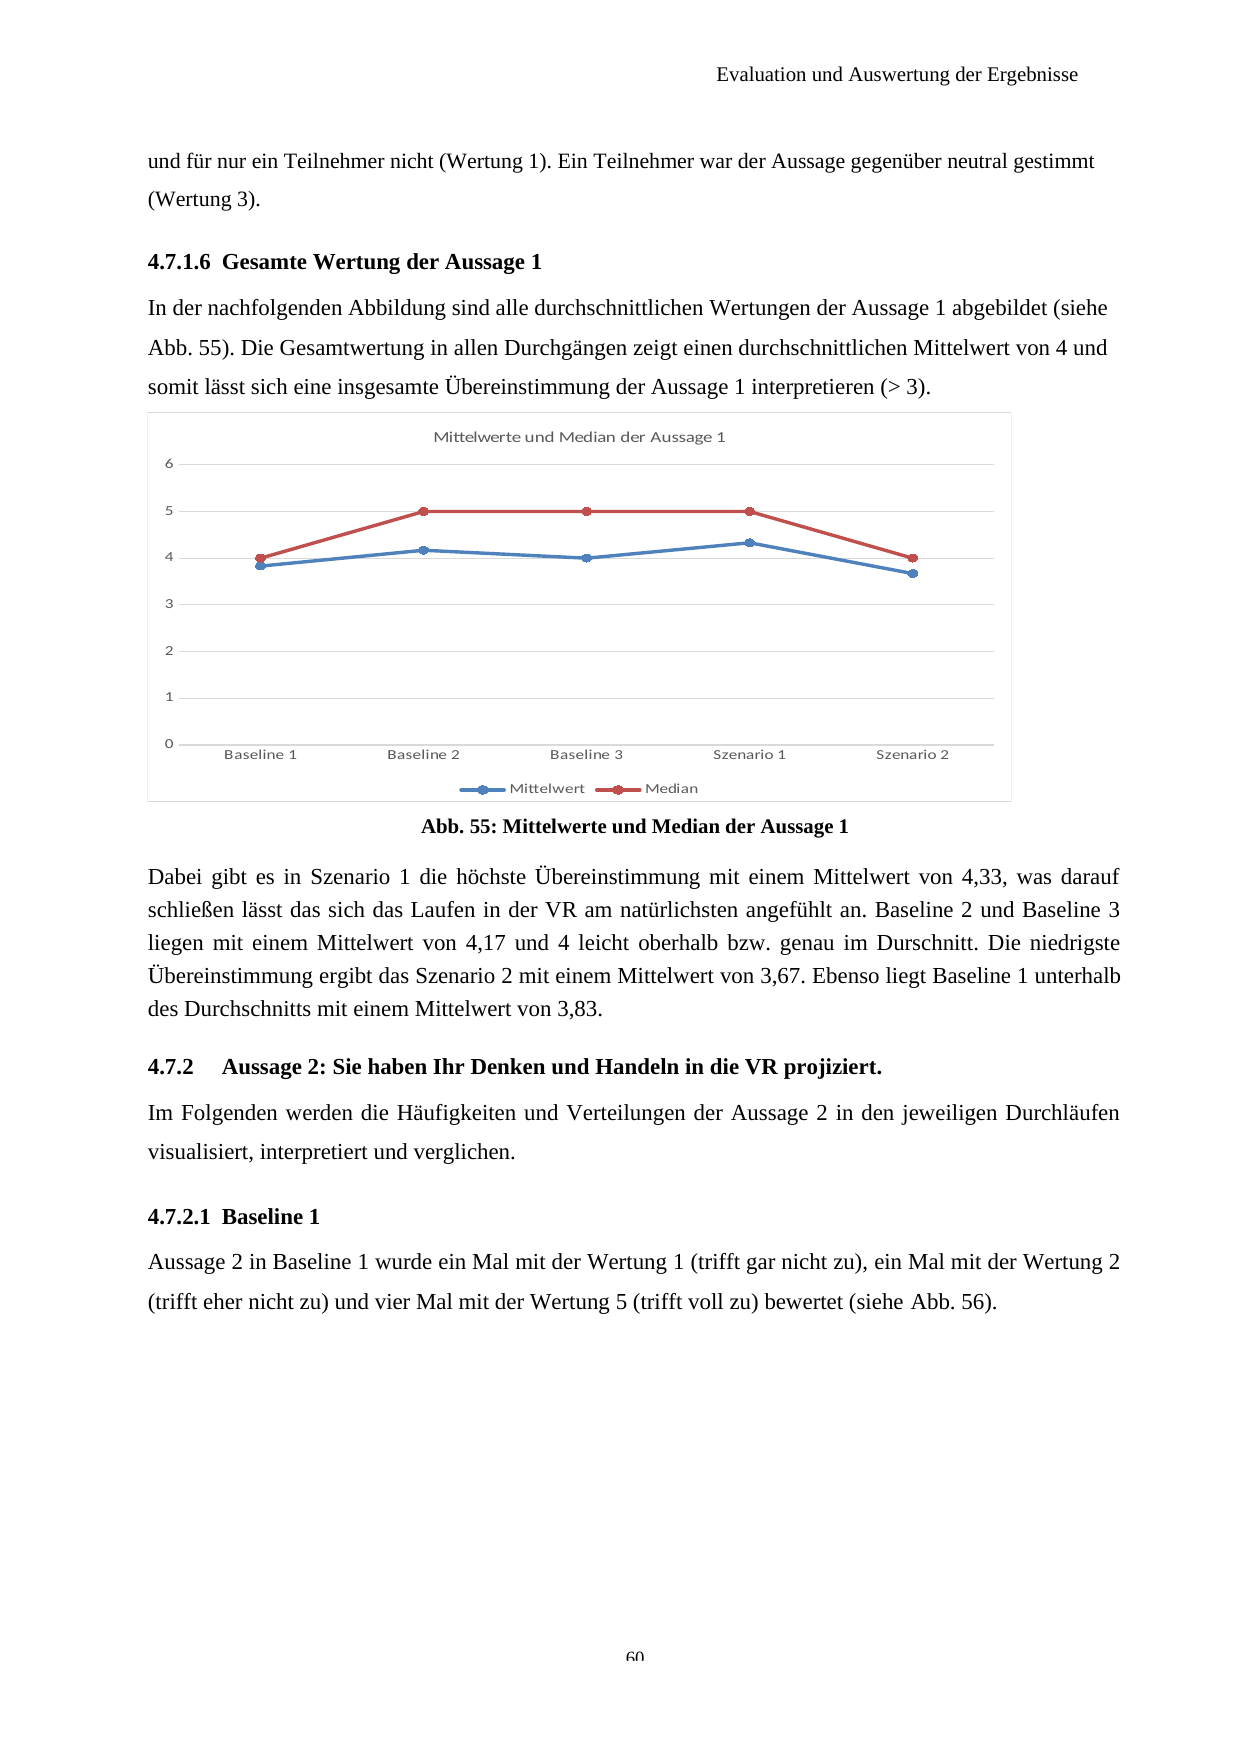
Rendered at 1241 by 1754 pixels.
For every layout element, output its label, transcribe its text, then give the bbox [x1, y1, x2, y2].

text Abb. 55: Mittelwerte und Median der Aussage 1 [148, 814, 1122, 838]
text In der nachfolgenden Abbildung sind alle durchschnittlichen Wertungen der Aussage 1 abgebildet (siehe Abb. 55). Die Gesamtwertung in allen Durchgängen zeigt einen durchschnittlichen Mittelwert von 4 und somit lässt sich eine insgesamte Übereinstimmung der Aussage 1 interpretieren (> 3). [148, 294, 1122, 399]
subtitle Aussage 2: Sie haben Ihr Denken und Handeln in die VR projiziert. [148, 1053, 1122, 1079]
subtitle Gesamte Wertung der Aussage 1 [148, 248, 1122, 275]
text Im Folgenden werden die Häufigkeiten und Verteilungen der Aussage 2 in den jeweiligen Durchläufen visualisiert, interpretiert und verglichen. [148, 1099, 1122, 1164]
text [148, 148, 1122, 211]
text Dabei gibt es in Szenario 1 die höchste Übereinstimmung mit einem Mittelwert von 4,33, was darauf schließen lässt das sich das Laufen in der VR am natürlichsten angefühlt an. Baseline 2 und Baseline 3 liegen mit einem Mittelwert von 4,17 und 4 leicht oberhalb bzw. genau im Durschnitt. Die niedrigste Übereinstimmung ergibt das Szenario 2 mit einem Mittelwert von 3,67. Ebenso liegt Baseline 1 unterhalb des Durchschnitts mit einem Mittelwert von 3,83. [148, 863, 1122, 1021]
subtitle Baseline 1 [148, 1203, 1122, 1229]
